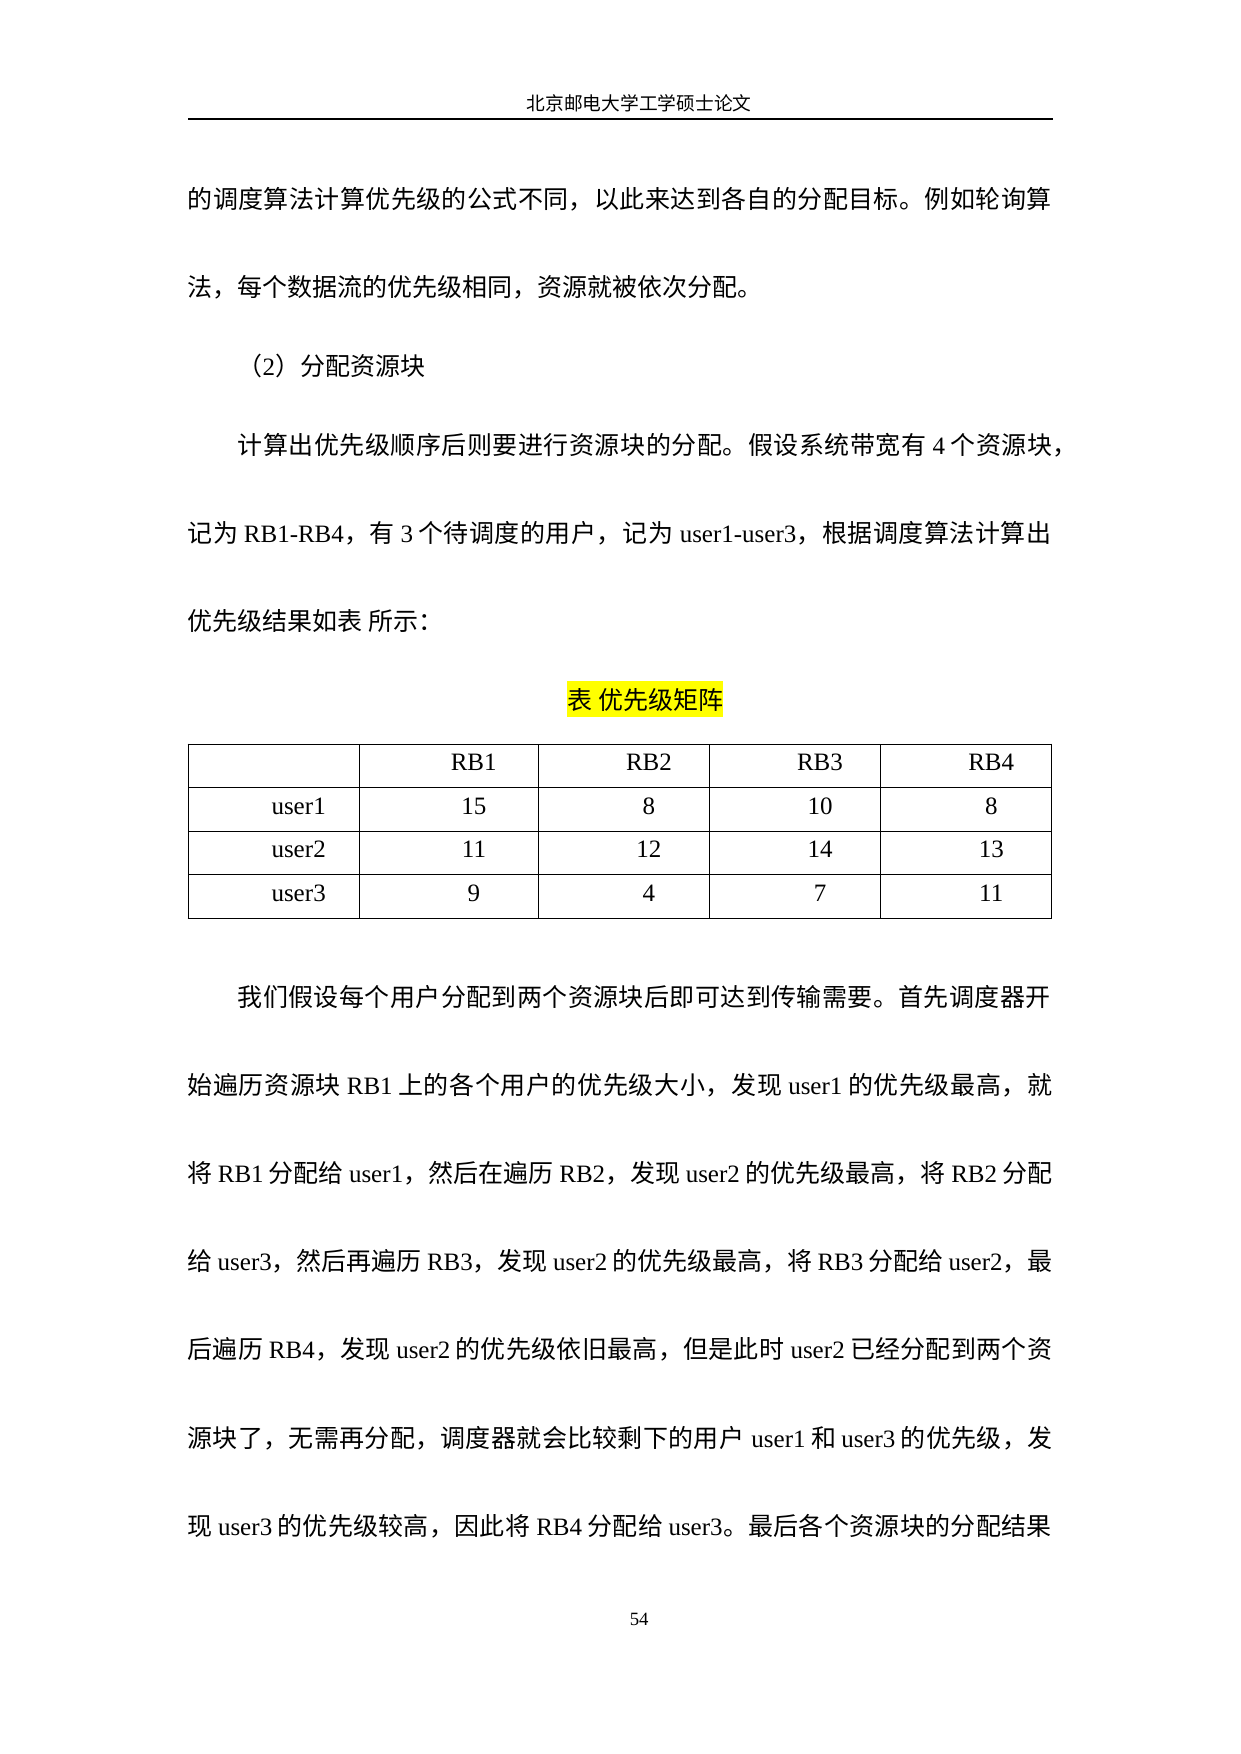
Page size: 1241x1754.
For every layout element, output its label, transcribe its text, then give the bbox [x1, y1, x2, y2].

table_cell 9 [360, 875, 538, 918]
text （2）分配资源块 [187, 331, 1053, 399]
table_cell 12 [539, 832, 709, 874]
table_cell 8 [539, 788, 709, 831]
table_cell 13 [881, 832, 1051, 874]
table_cell 11 [881, 875, 1051, 918]
text 表 优先级矩阵 [187, 665, 1053, 733]
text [187, 164, 1053, 320]
table_header RB4 [881, 745, 1051, 787]
table_cell user1 [189, 788, 359, 831]
table_cell 11 [360, 832, 538, 874]
table_cell 15 [360, 788, 538, 831]
table_header [189, 745, 359, 787]
table_header RB1 [360, 745, 538, 787]
table_cell 14 [710, 832, 880, 874]
table_cell 4 [539, 875, 709, 918]
table_header RB2 [539, 745, 709, 787]
text 计算出优先级顺序后则要进行资源块的分配。假设系统带宽有4个资源块，记为RB1-RB4，有3个待调度的用户，记为user1-user3，根据调度算法计算出优先级结果如表 所示： [187, 409, 1053, 654]
table_cell 10 [710, 788, 880, 831]
table_header RB3 [710, 745, 880, 787]
table_cell user3 [189, 875, 359, 918]
table_cell 8 [881, 788, 1051, 831]
table_cell 7 [710, 875, 880, 918]
table_cell user2 [189, 832, 359, 874]
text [187, 961, 1053, 1558]
